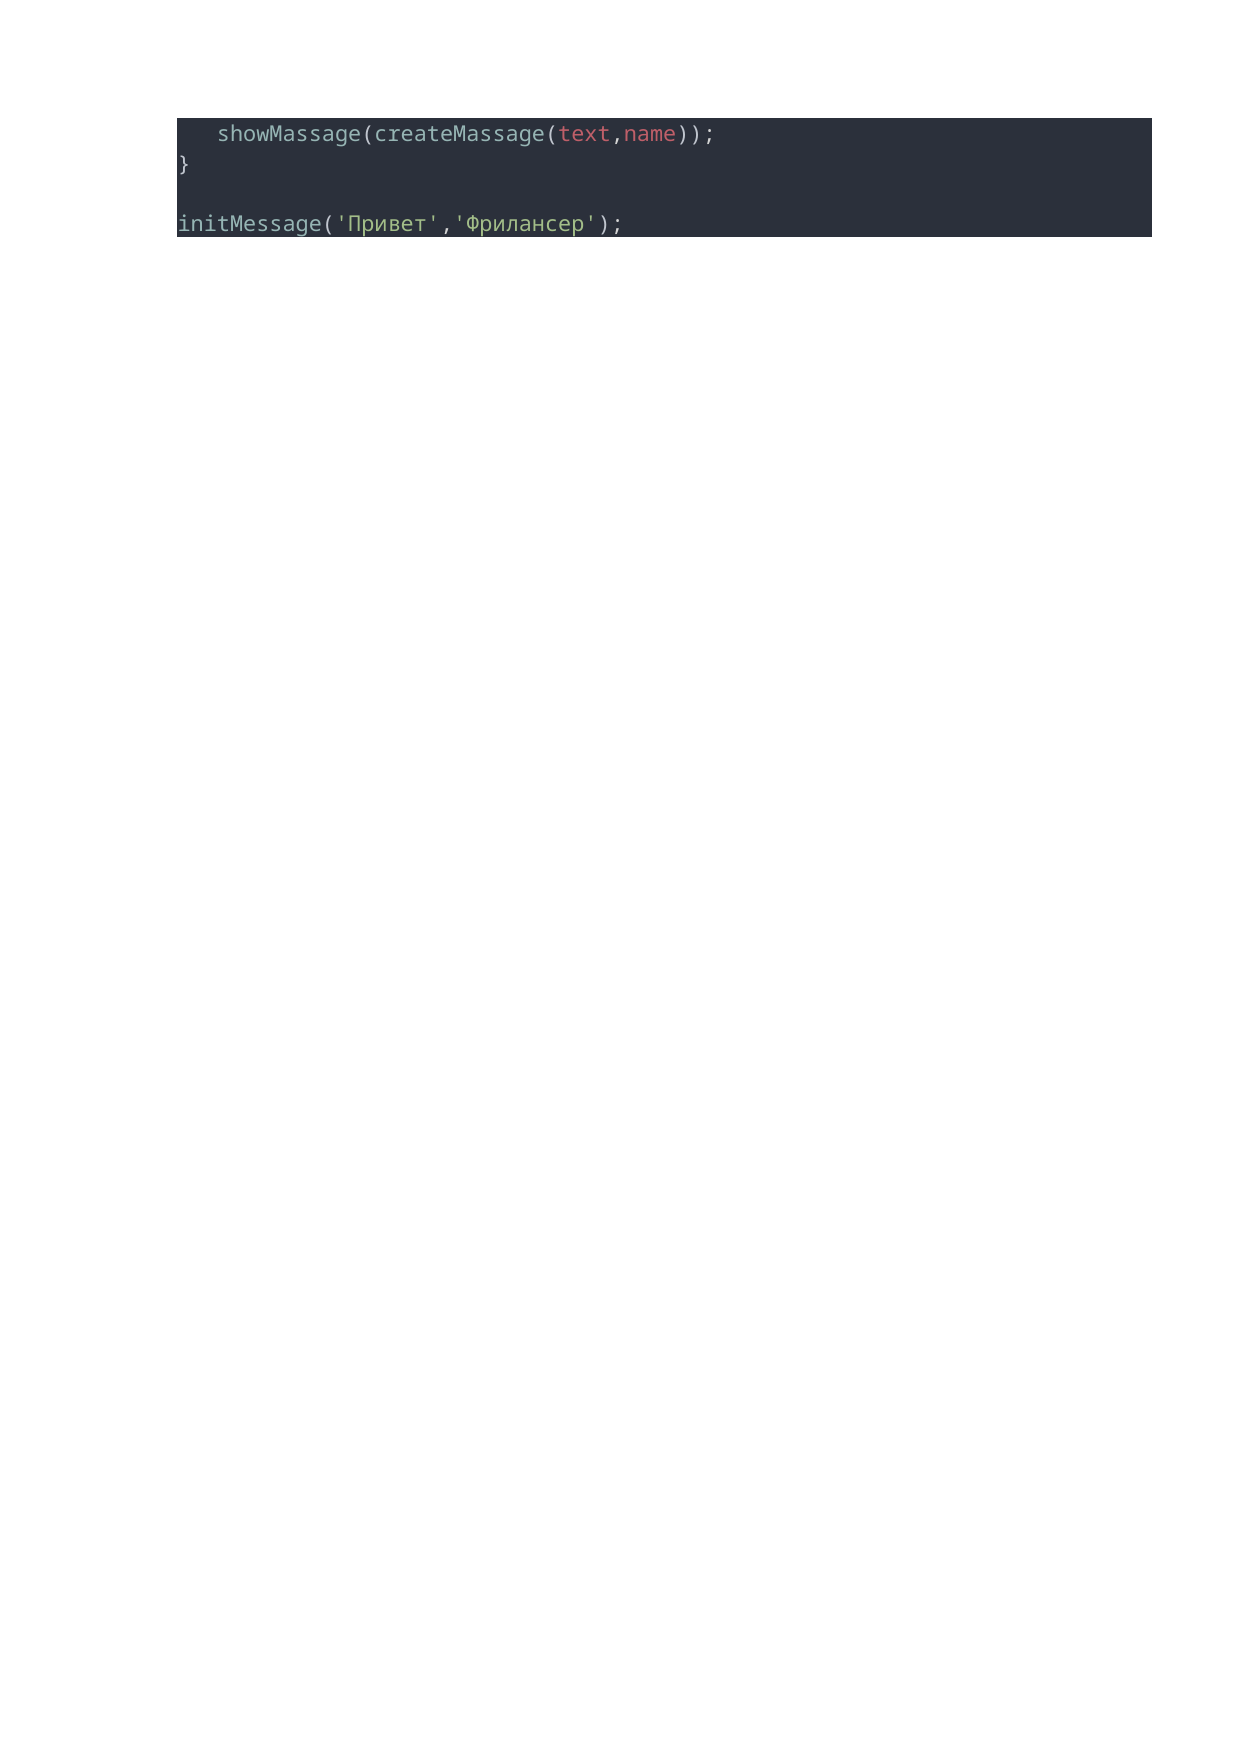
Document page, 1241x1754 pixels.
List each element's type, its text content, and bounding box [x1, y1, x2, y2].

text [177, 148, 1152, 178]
text showMassage(createMassage(text,name)); [177, 118, 1152, 148]
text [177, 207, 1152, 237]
